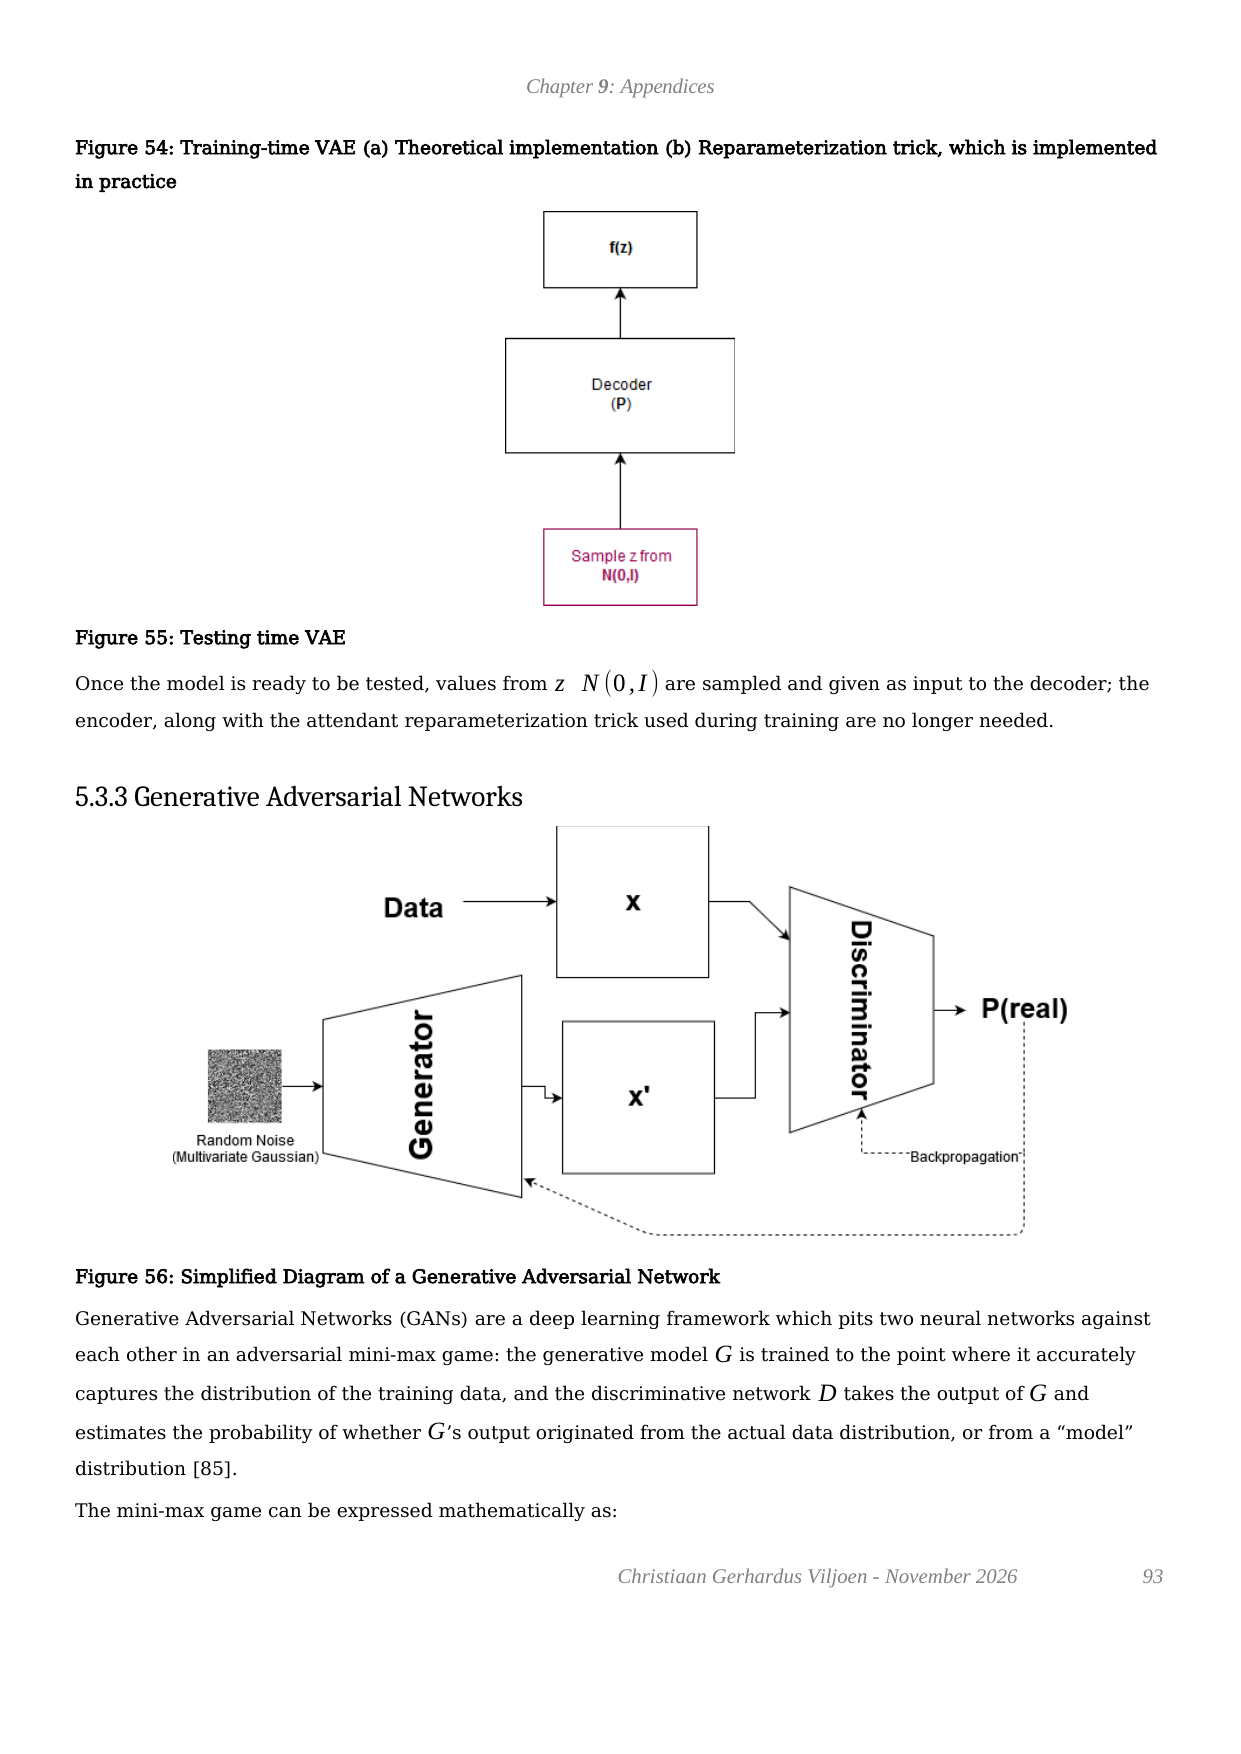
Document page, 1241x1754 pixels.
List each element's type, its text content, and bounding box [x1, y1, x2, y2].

picture [173, 826, 1068, 1245]
text Figure 56: Simplified Diagram of a Generative Adversarial Network [75, 1264, 1165, 1287]
text Once the model is ready to be tested, values from are sampled and given as input to the decoder; the encoder, along with the attendant reparameterization trick used during training are no longer needed. [75, 667, 1165, 731]
text Figure 54: Training-time VAE (a) Theoretical implementation (b) Reparameterization trick, which is implemented in practice [75, 135, 1165, 192]
picture [505, 211, 735, 606]
text Generative Adversarial Networks (GANs) are a deep learning framework which pits two neural networks against each other in an adversarial mini-max game: the generative model is trained to the point where it accurately captures the distribution of the training data, and the discriminative network takes the output of and estimates the probability of whether ’s output originated from the actual data distribution, or from a “model” distribution . [75, 1307, 1165, 1479]
text The mini-max game can be expressed mathematically as: [75, 1499, 1165, 1521]
subtitle Generative Adversarial Networks [75, 780, 1165, 813]
text Figure 55: Testing time VAE [75, 625, 1165, 648]
